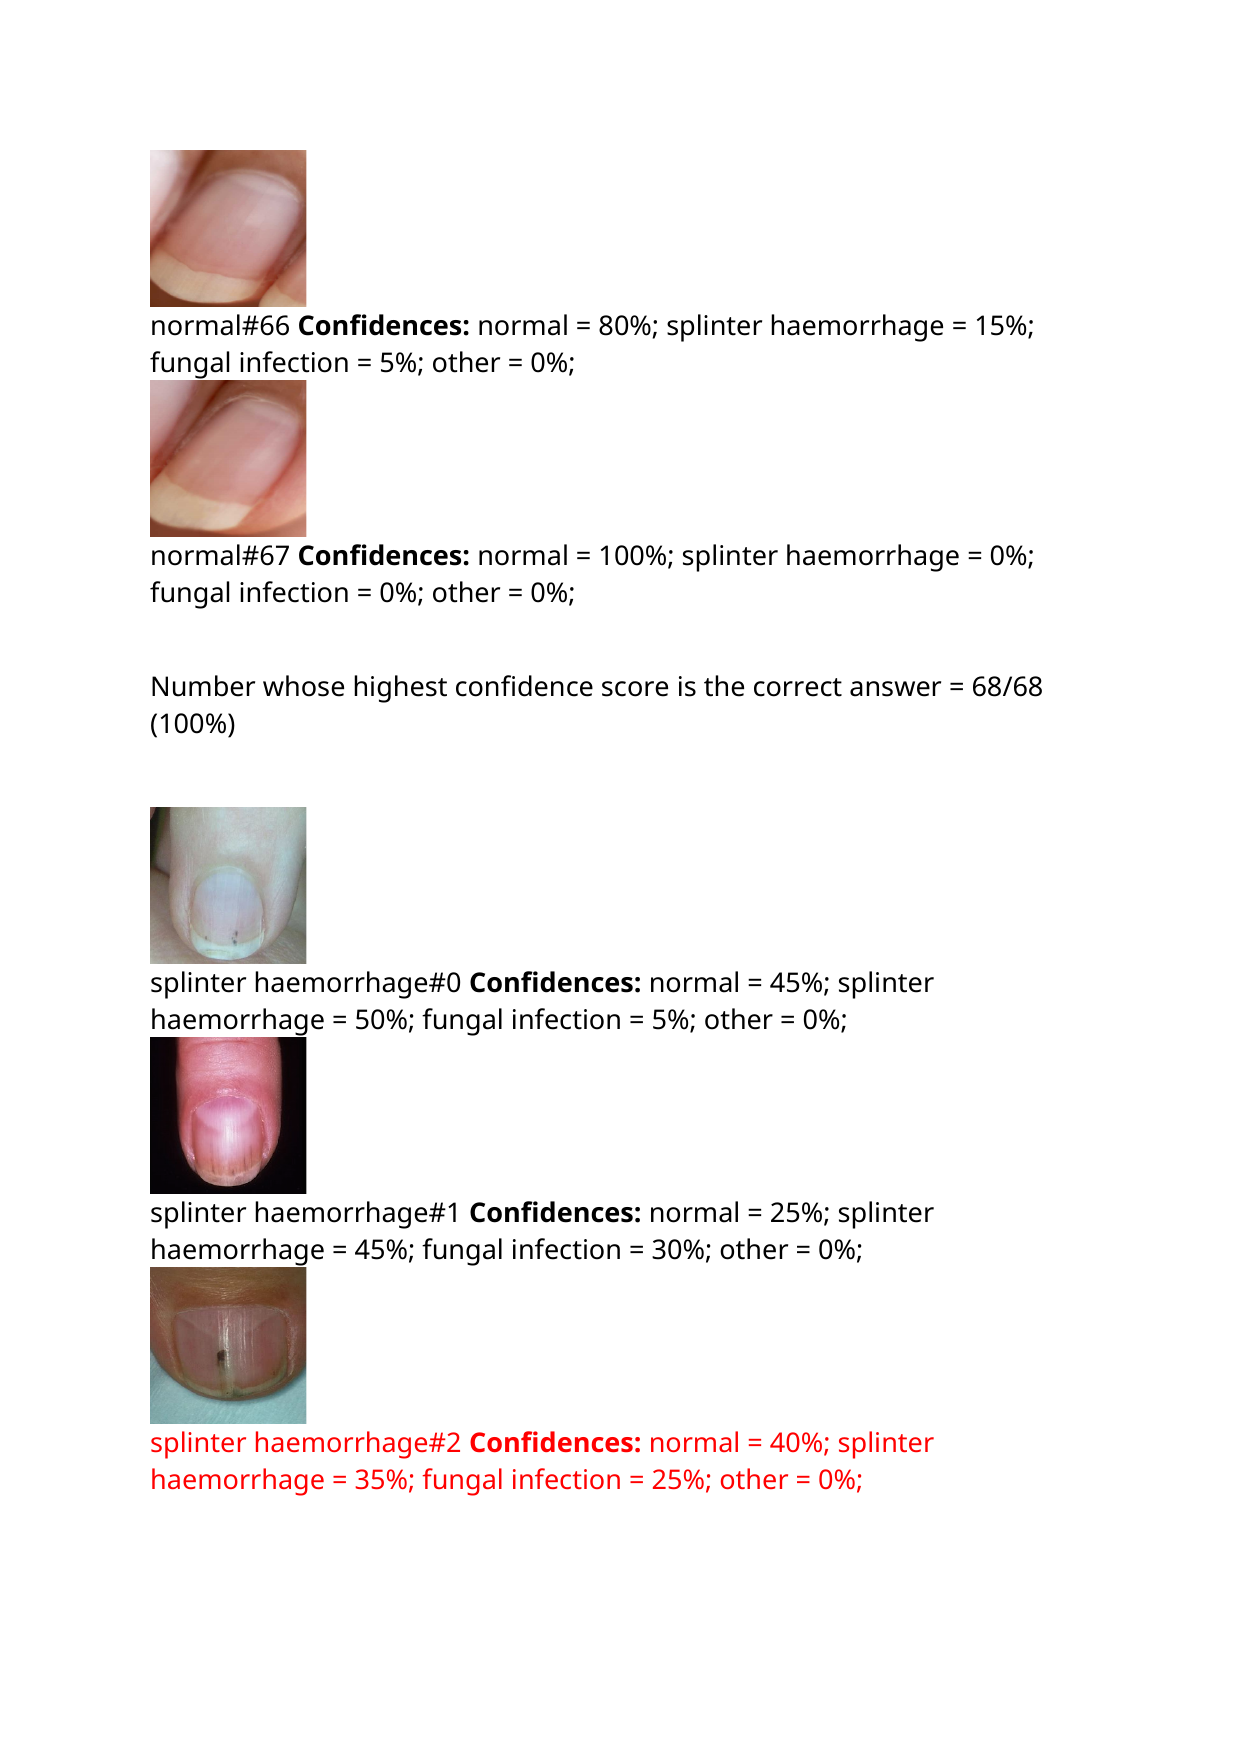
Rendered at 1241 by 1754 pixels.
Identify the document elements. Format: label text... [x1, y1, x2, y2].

picture [150, 1267, 307, 1424]
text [150, 770, 1090, 1497]
picture [150, 807, 307, 964]
picture [150, 380, 307, 537]
picture [150, 150, 307, 307]
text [150, 150, 1090, 638]
picture [150, 1037, 307, 1194]
text Number whose highest confidence score is the correct answer = 68/68 (100%) [150, 667, 1090, 741]
